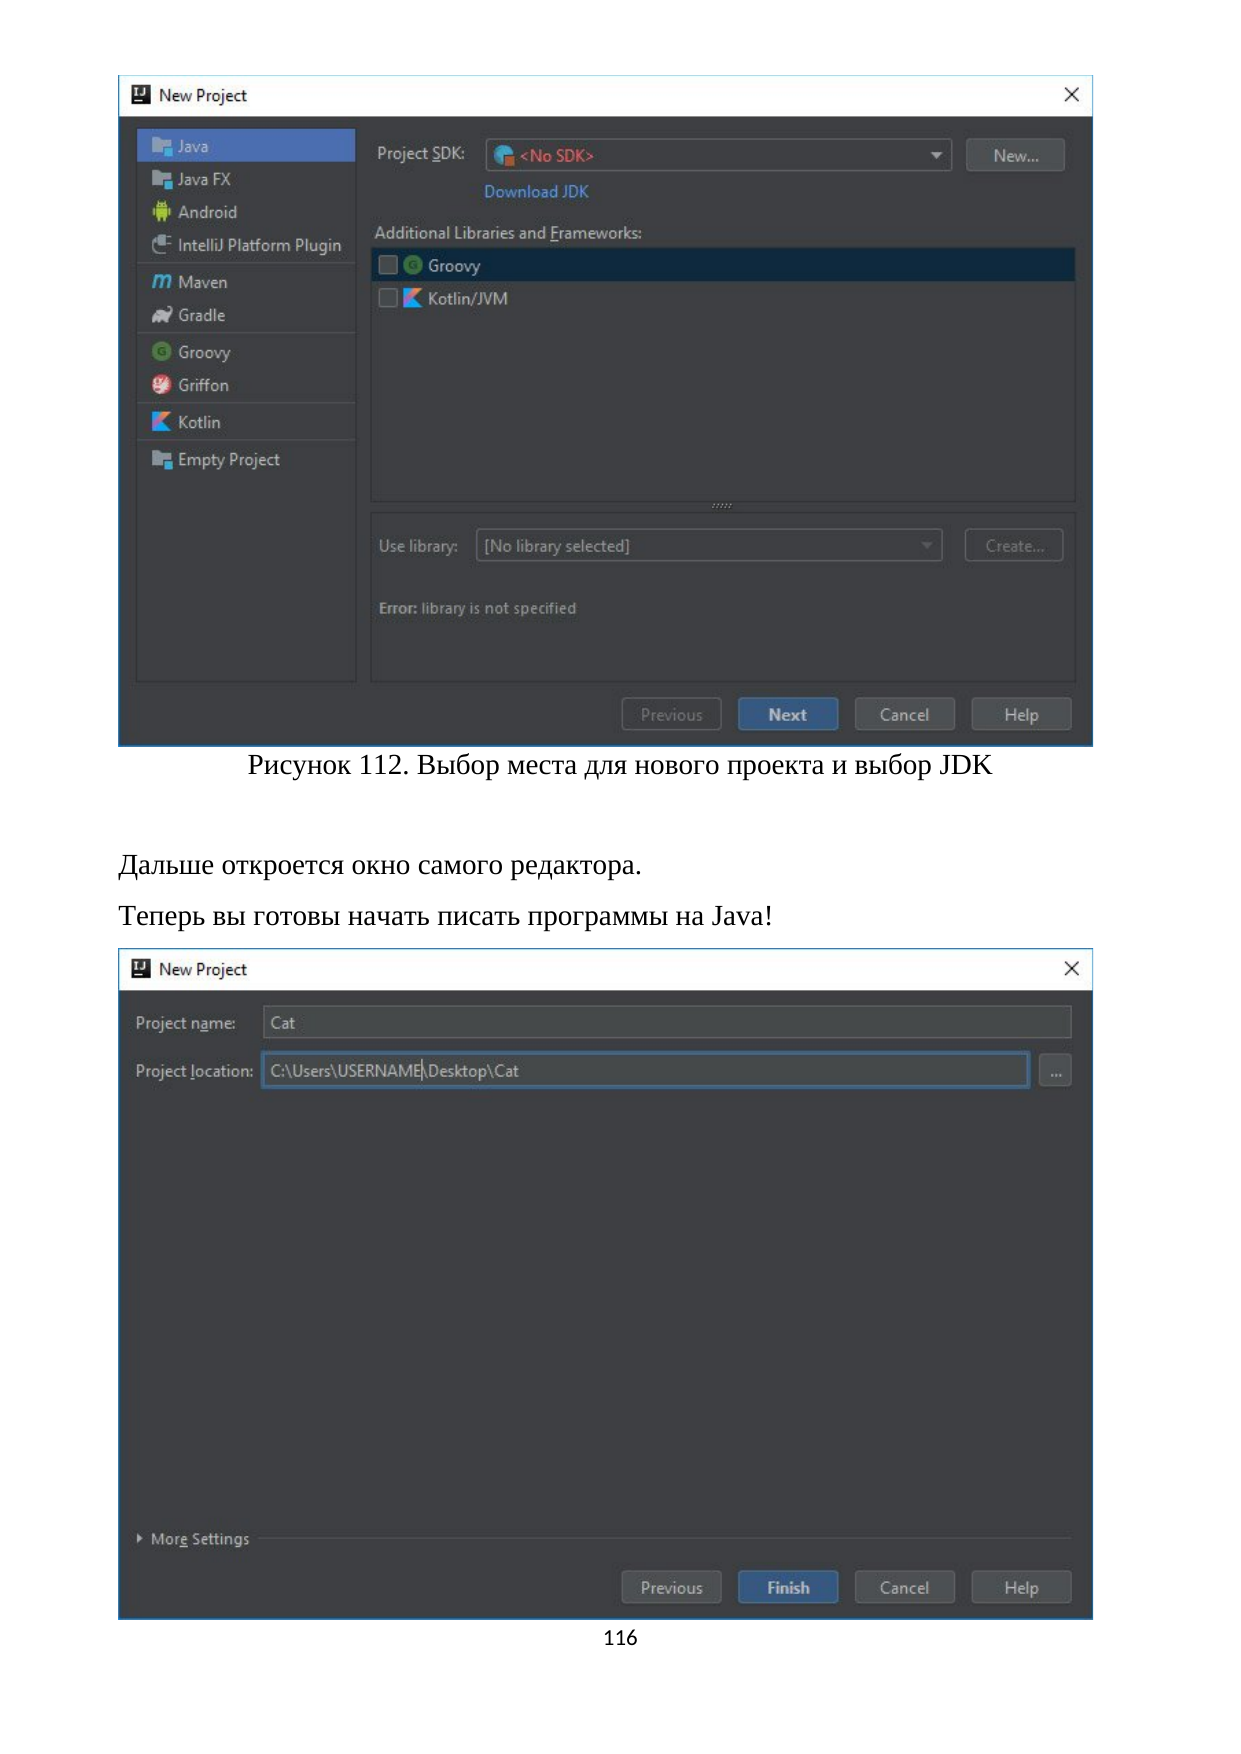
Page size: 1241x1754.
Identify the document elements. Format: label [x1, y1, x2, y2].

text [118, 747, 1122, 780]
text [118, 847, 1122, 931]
picture [118, 75, 1094, 747]
picture [118, 948, 1094, 1620]
